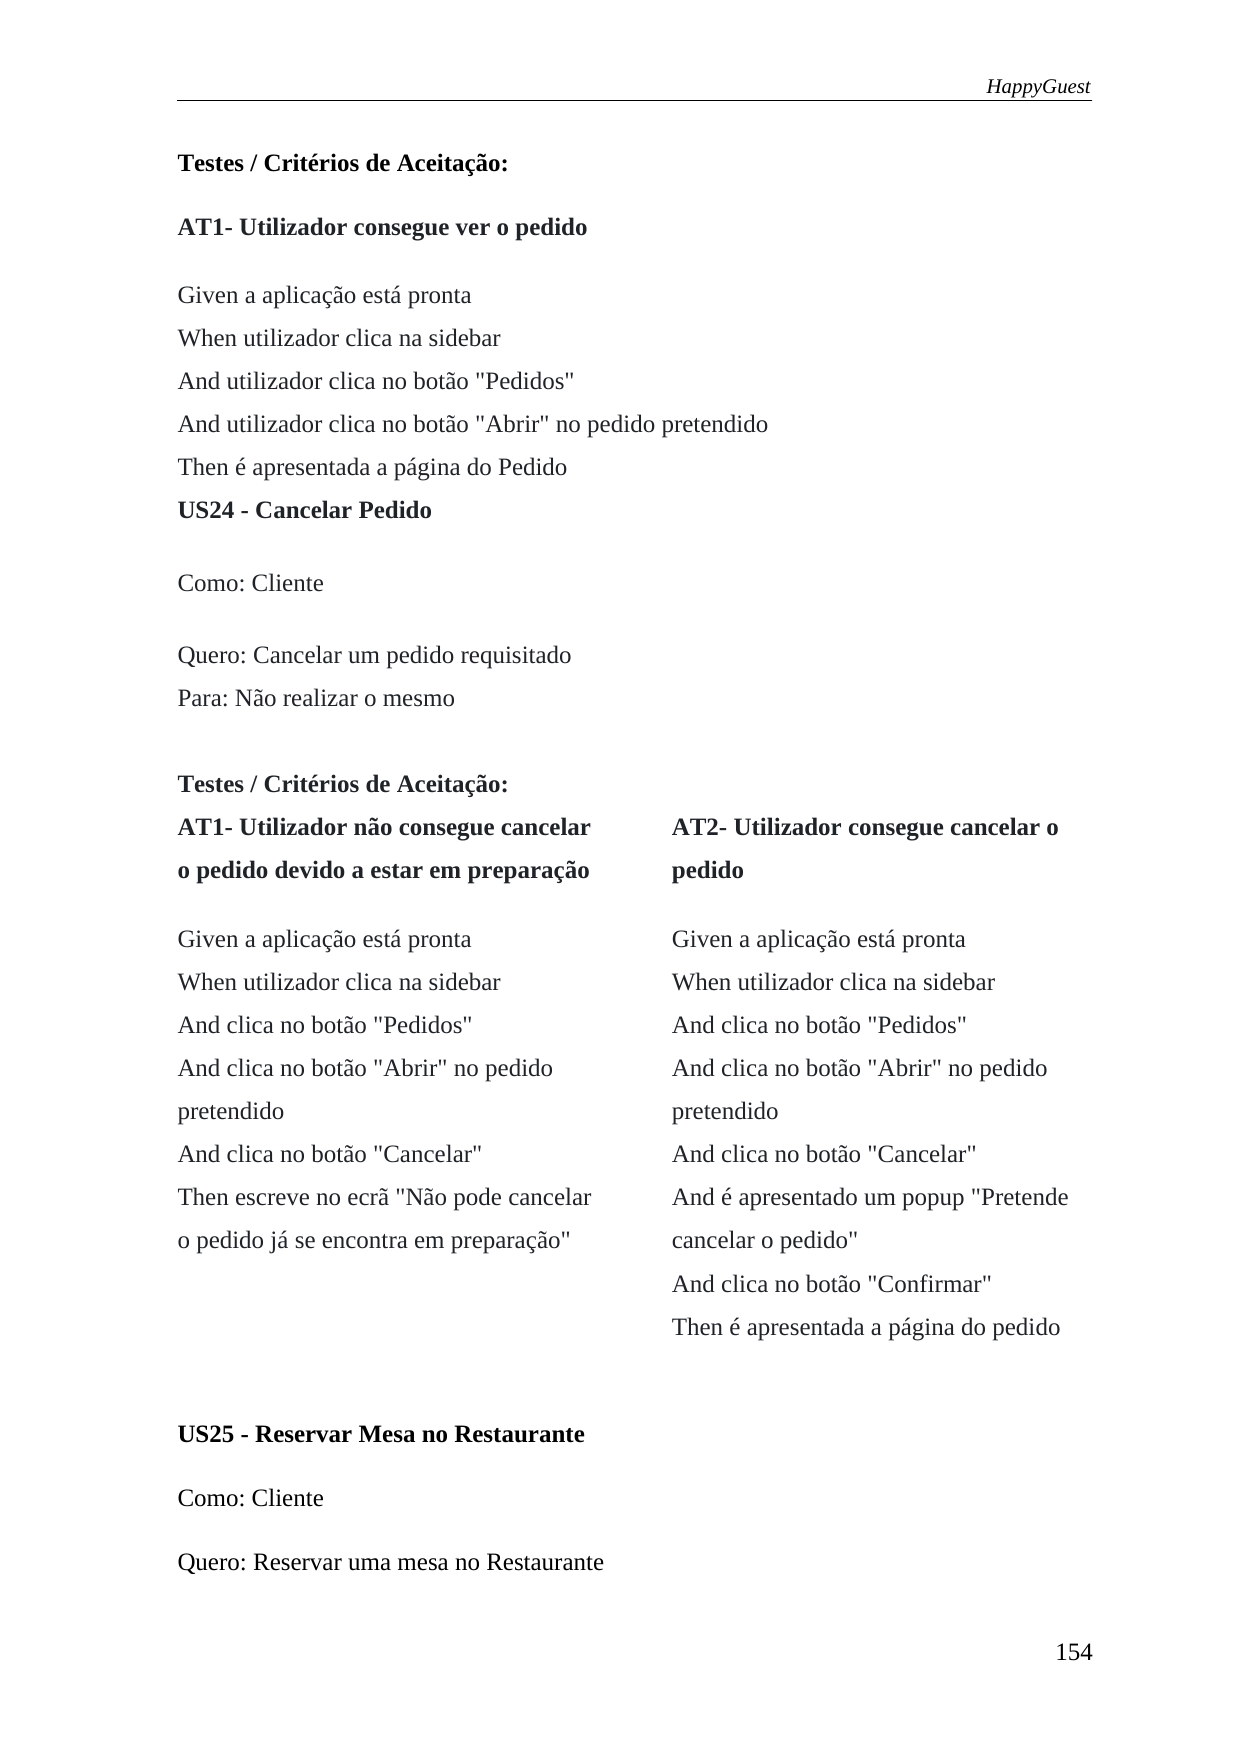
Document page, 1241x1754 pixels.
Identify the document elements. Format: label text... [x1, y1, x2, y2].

text AT1- Utilizador consegue ver o pedido [177, 212, 1092, 240]
text Given a aplicação está pronta When utilizador clica na sidebar And clica no botão "Pedidos" And clica no botão "Abrir" no pedido pretendido And clica no botão "Cancelar" Then escreve no ecrã "Não pode cancelar o pedido já se encontra em preparação" [177, 924, 598, 1254]
text Testes / Critérios de Aceitação: [177, 148, 1092, 176]
text US25 - Reservar Mesa no Restaurante [177, 1419, 1092, 1448]
text Para: Não realizar o mesmo [177, 683, 1092, 712]
text Quero: Cancelar um pedido requisitado [177, 640, 1092, 669]
text Testes / Critérios de Aceitação: [177, 769, 1092, 798]
text Given a aplicação está pronta When utilizador clica na sidebar And utilizador clica no botão "Pedidos" And utilizador clica no botão "Abrir" no pedido pretendido Then é apresentada a página do Pedido [177, 280, 1092, 481]
text Quero: Reservar uma mesa no Restaurante [177, 1547, 1092, 1576]
text US24 - Cancelar Pedido [177, 495, 1092, 524]
text Como: Cliente [177, 568, 1092, 596]
text Como: Cliente [177, 1483, 1092, 1512]
text AT2- Utilizador consegue cancelar o pedido [672, 812, 1092, 884]
text Given a aplicação está pronta When utilizador clica na sidebar And clica no botão "Pedidos" And clica no botão "Abrir" no pedido pretendido And clica no botão "Cancelar" And é apresentado um popup "Pretende cancelar o pedido" And clica no botão "Confirmar" Then é apresentada a página do pedido [672, 924, 1092, 1341]
text AT1- Utilizador não consegue cancelar o pedido devido a estar em preparação [177, 812, 598, 884]
